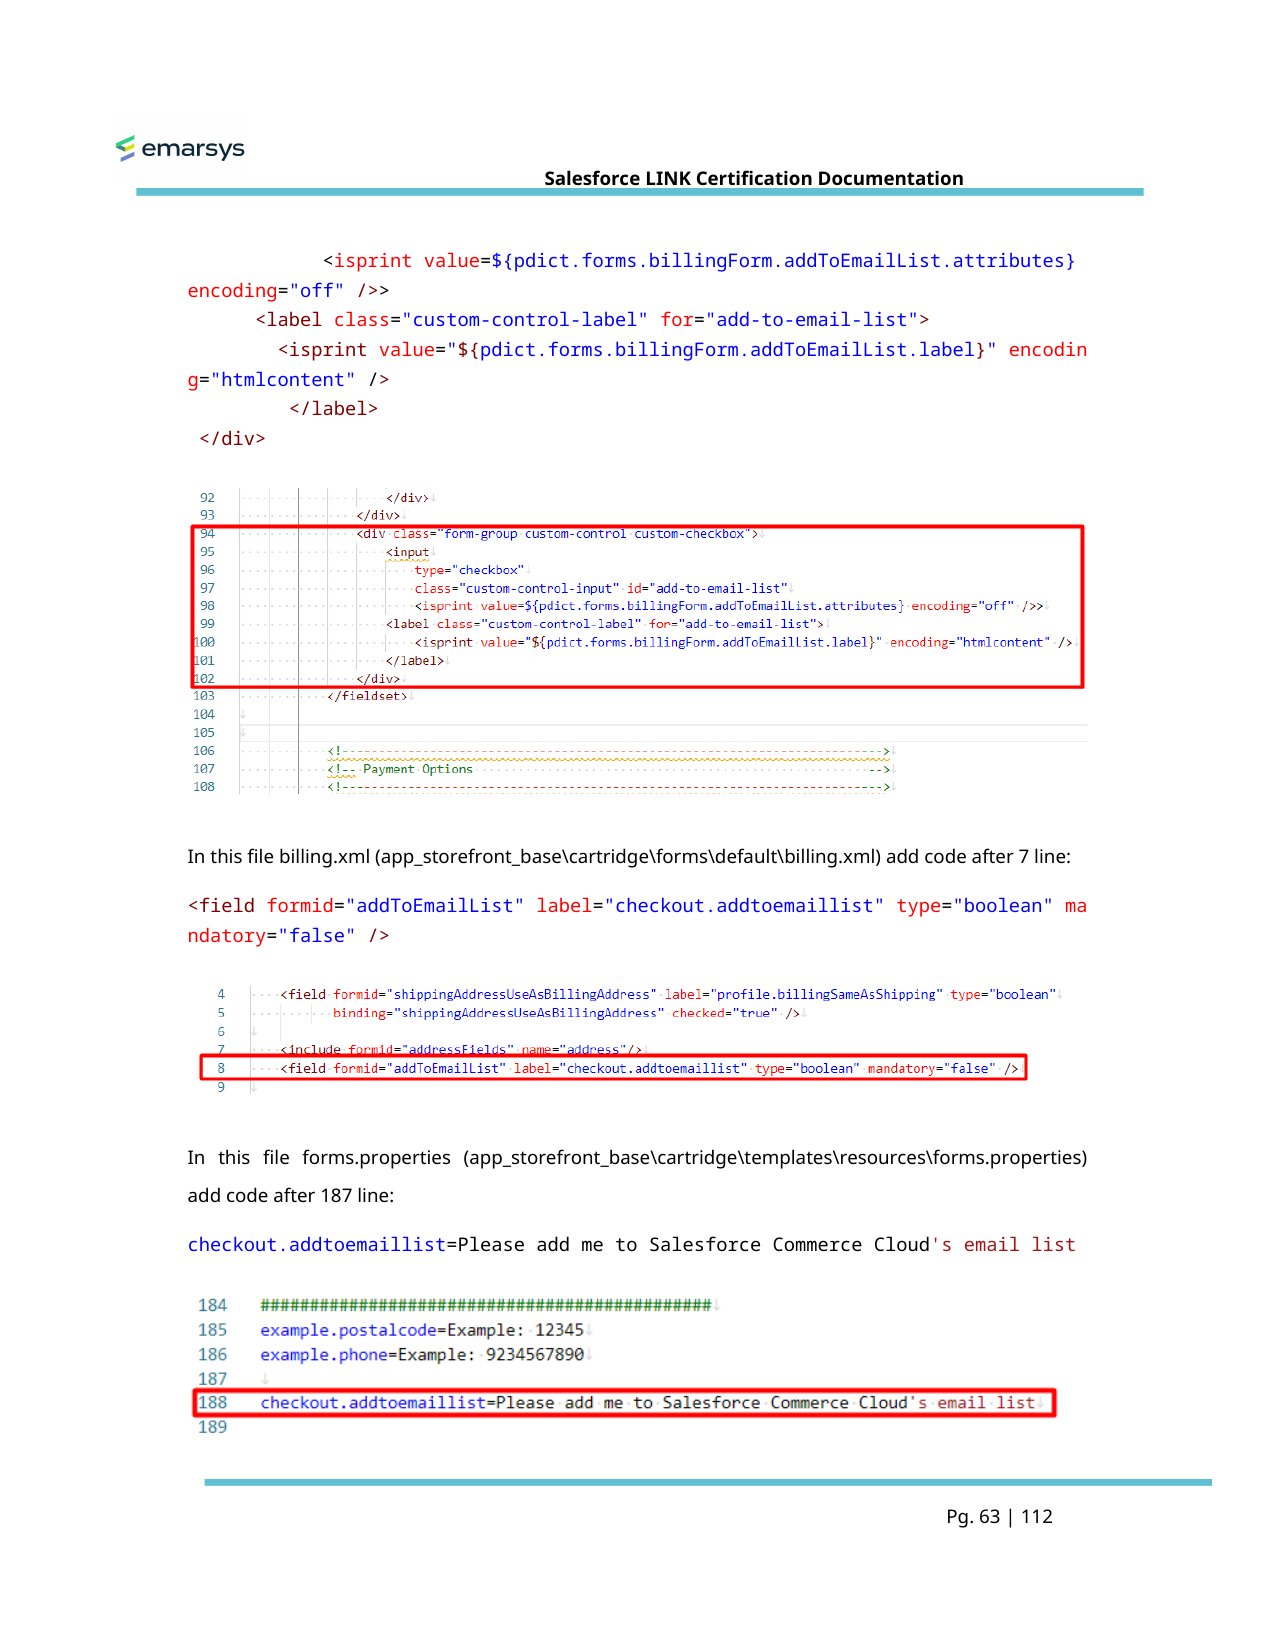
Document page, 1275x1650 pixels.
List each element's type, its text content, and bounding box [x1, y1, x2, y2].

text In this file forms.properties (app_storefront_base\cartridge\templates\resources\forms.properties) add code after 187 line: [187, 1144, 1087, 1208]
picture [204, 1479, 1212, 1486]
text checkout.addtoemaillist=Please add me to Salesforce Commerce Cloud's email list [187, 1227, 1087, 1257]
picture [187, 488, 1088, 794]
text <isprint value="${pdict.forms.billingForm.addToEmailList.label}" encoding="htmlcontent" /> [187, 332, 1087, 392]
text In this file billing.xml (app_storefront_base\cartridge\forms\default\billing.xml) add code after 7 line: [187, 844, 1087, 869]
text </div> [187, 421, 1087, 451]
text <field formid="addToEmailList" label="checkout.addtoemaillist" type="boolean" mandatory="false" /> [187, 888, 1087, 948]
text <label class="custom-control-label" for="add-to-email-list"> [187, 302, 1087, 332]
picture [113, 111, 247, 185]
text </label> [187, 392, 1087, 421]
text <isprint value=${pdict.forms.billingForm.addToEmailList.attributes} encoding="off" />> [187, 243, 1087, 302]
picture [187, 1294, 1088, 1449]
picture [136, 188, 1144, 196]
picture [187, 985, 1088, 1094]
